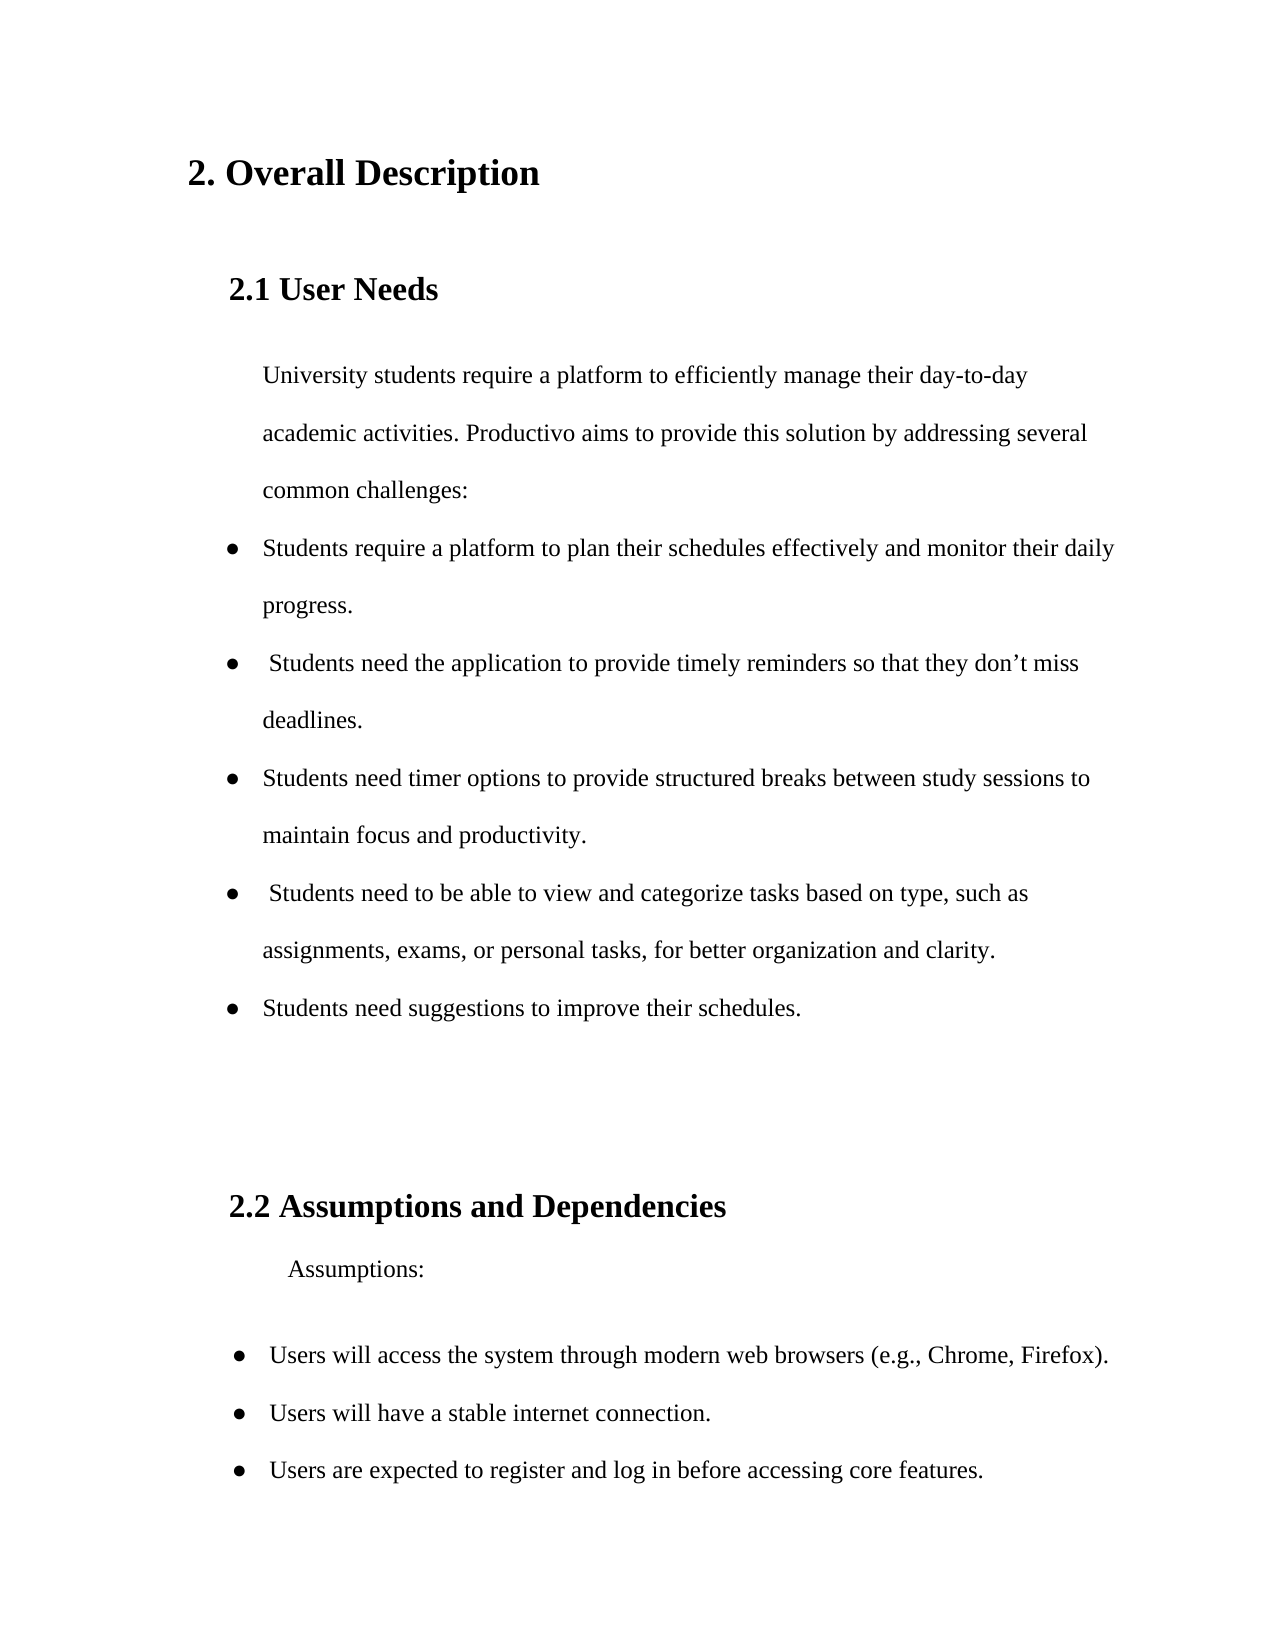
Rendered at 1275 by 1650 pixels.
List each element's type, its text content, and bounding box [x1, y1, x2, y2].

list Users are expected to register and log in before accessing core features. [232, 1456, 1125, 1484]
list Students need suggestions to improve their schedules. [225, 993, 1125, 1022]
list Students need to be able to view and categorize tasks based on type, such as assignments, exams, or personal tasks, for better organization and clarity. [225, 878, 1125, 964]
text Assumptions: [187, 1254, 1125, 1283]
list Users will have a stable internet connection. [232, 1398, 1125, 1427]
list Users will access the system through modern web browsers (e.g., Chrome, Firefox). [232, 1341, 1125, 1369]
subtitle 2.1 User Needs [187, 269, 1125, 308]
list Students require a platform to plan their schedules effectively and monitor their daily progress. [225, 533, 1125, 619]
subtitle 2.2 Assumptions and Dependencies [187, 1186, 1125, 1225]
text academic activities. Productivo aims to provide this solution by addressing several [187, 418, 1125, 447]
list Students need the application to provide timely reminders so that they don’t miss deadlines. [225, 648, 1125, 734]
text common challenges: [187, 476, 1125, 504]
text University students require a platform to efficiently manage their day-to-day [187, 361, 1125, 389]
list Students need timer options to provide structured breaks between study sessions to maintain focus and productivity. [225, 763, 1125, 849]
subtitle 2. Overall Description [187, 150, 1125, 193]
